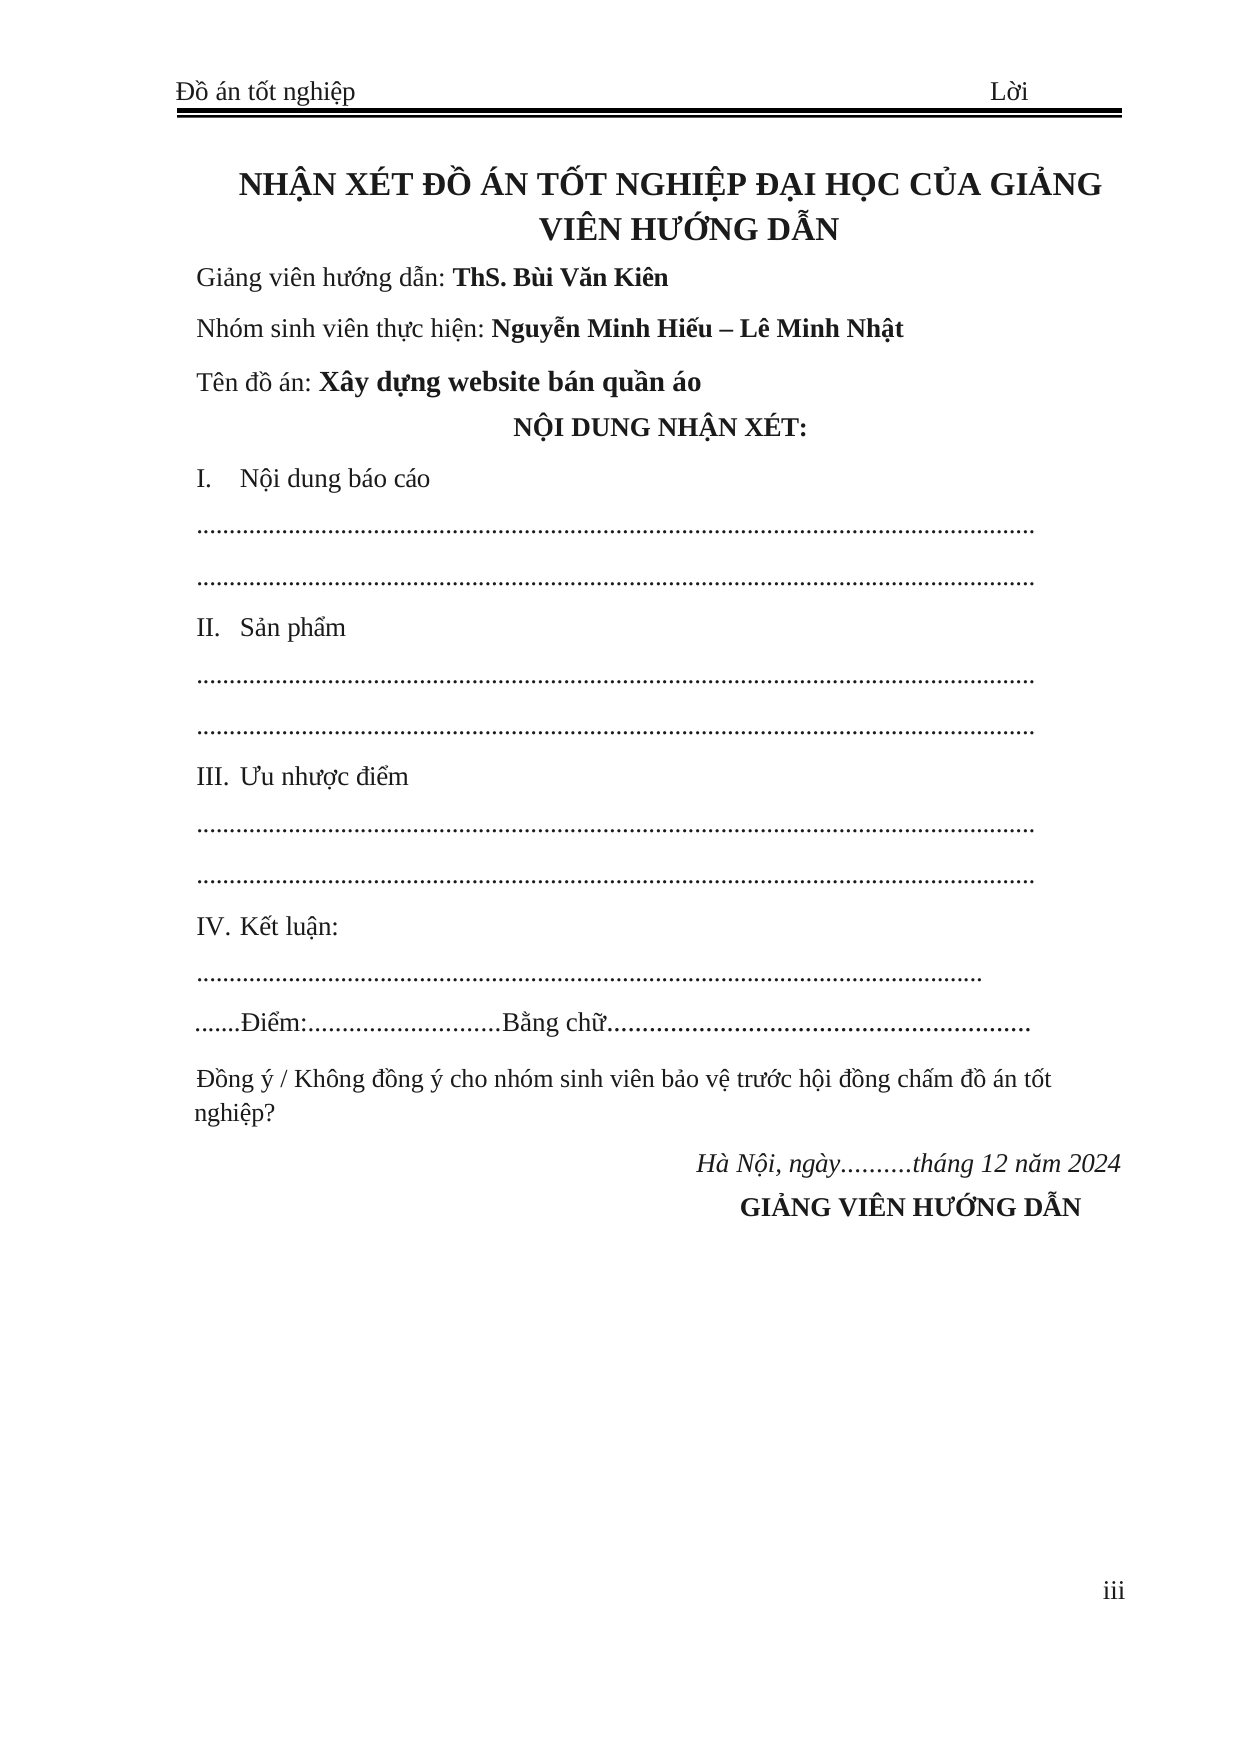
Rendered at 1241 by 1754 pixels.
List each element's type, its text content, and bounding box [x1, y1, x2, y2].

text NHẬN XÉT ĐỒ ÁN TỐT NGHIỆP ĐẠI HỌC CỦA GIẢNG VIÊN HƯỚNG DẪN [216, 165, 1125, 247]
text Tên đồ án: Xây dựng website bán quần áo [194, 364, 1125, 397]
text ................................................................................................................................ [194, 858, 1125, 889]
text ................................................................................................................................ [194, 560, 1125, 591]
text Đồng ý / Không đồng ý cho nhóm sinh viên bảo vệ trước hội đồng chấm đồ án tốt nghiệp? [194, 1063, 1125, 1127]
text ................................................................................................................................ [194, 658, 1125, 689]
text ................................................................................................................................ [194, 807, 1125, 838]
text Giảng viên hướng dẫn: ThS. Bùi Văn Kiên [194, 261, 1125, 292]
text ...............................................................................................................................Điểm: Bằng chữ............................................................ [194, 956, 1035, 1038]
list Sản phẩm [194, 611, 1157, 642]
text ................................................................................................................................ [194, 509, 1125, 540]
list Kết luận: [194, 909, 1157, 941]
text GIẢNG VIÊN HƯỚNG DẪN [696, 1191, 1125, 1222]
list Ưu nhược điểm [194, 760, 1157, 792]
text Hà Nội, ngày tháng 12 năm 2024 [696, 1147, 1125, 1178]
list Nội dung báo cáo [194, 462, 1157, 493]
text ................................................................................................................................ [194, 709, 1125, 740]
text Nhóm sinh viên thực hiện: Nguyễn Minh Hiếu – Lê Minh Nhật [194, 312, 1125, 344]
text NỘI DUNG NHẬN XÉT: [194, 411, 1125, 442]
